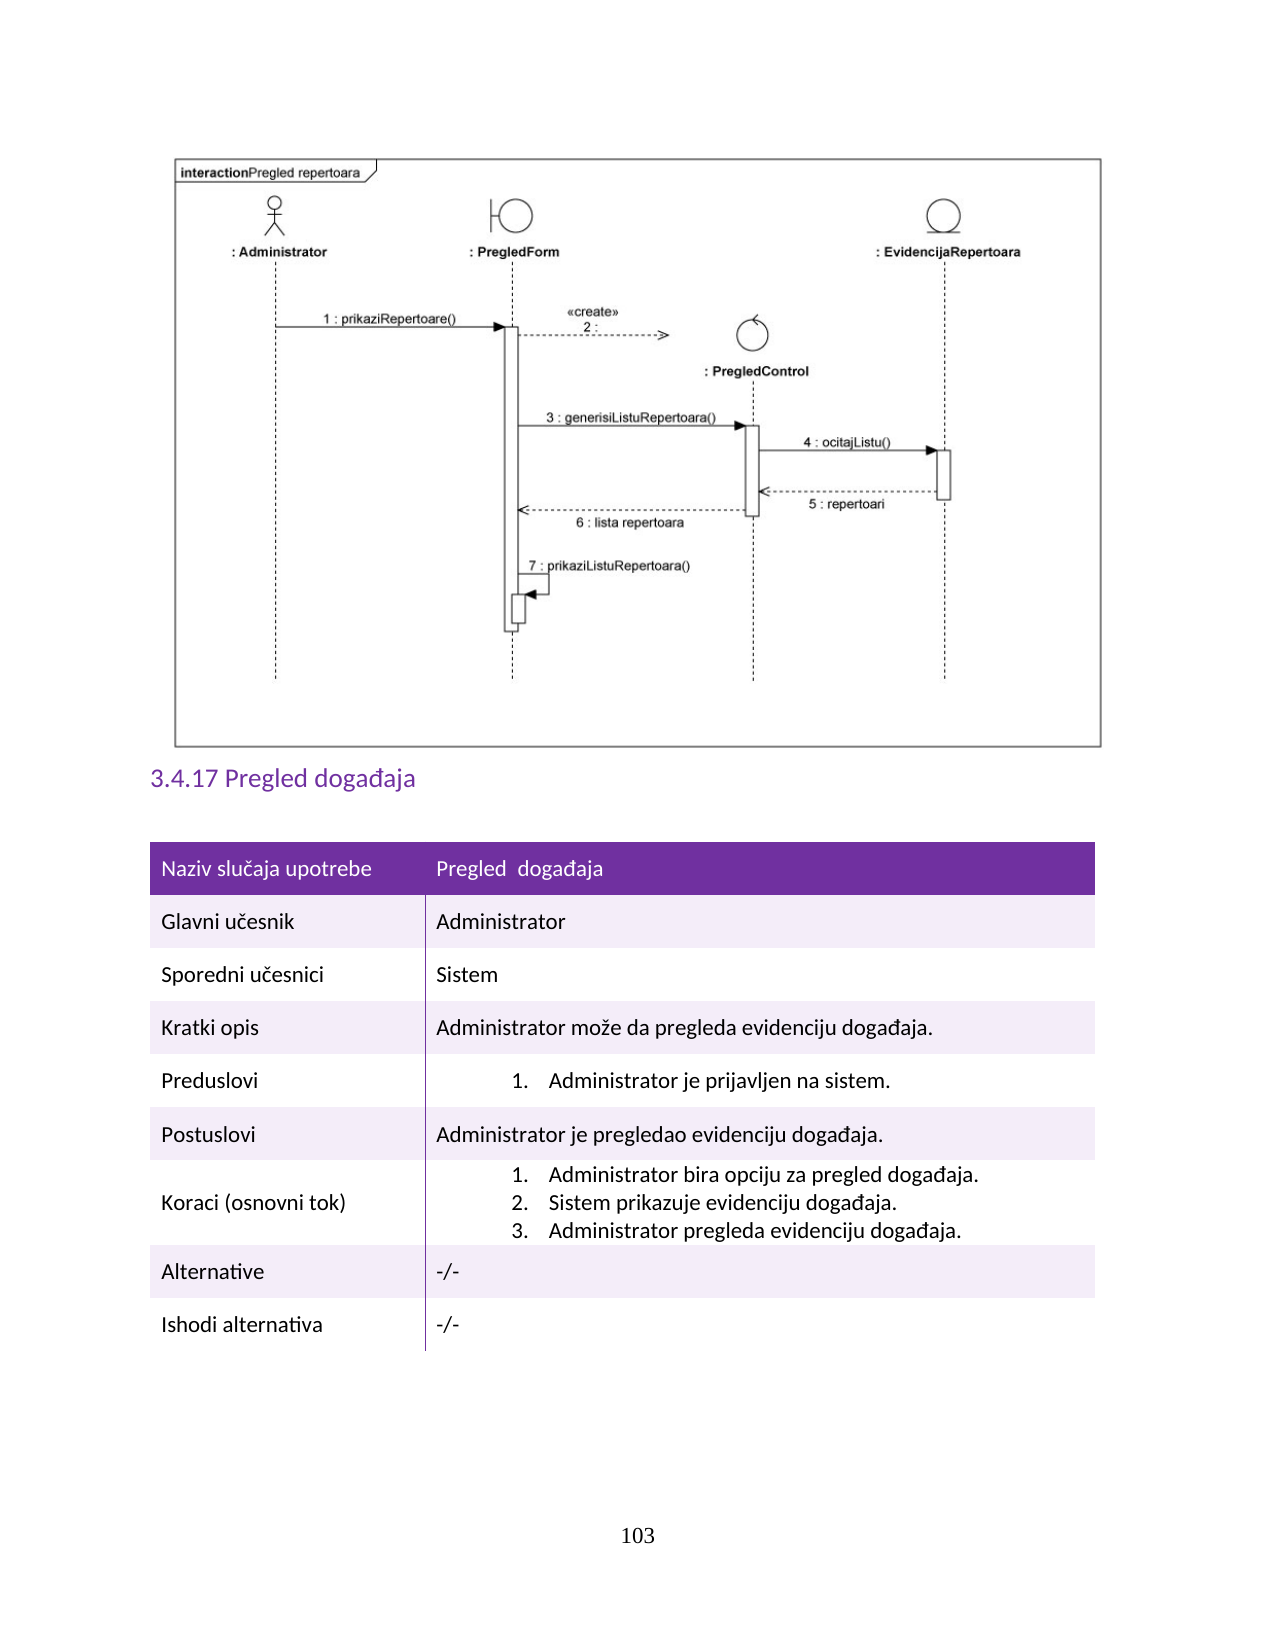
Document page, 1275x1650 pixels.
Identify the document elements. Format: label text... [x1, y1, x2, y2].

table_cell Ishodi alternativa [150, 1298, 425, 1351]
subtitle 3.4.17 Pregled događaja [150, 761, 1125, 794]
table_cell Administrator [426, 895, 1095, 948]
table_cell Glavni učesnik [150, 895, 425, 948]
table_header Pregled događaja [426, 842, 1095, 895]
table_cell Preduslovi [150, 1054, 425, 1107]
table_cell -/- [426, 1245, 1095, 1298]
table_cell Alternative [150, 1245, 425, 1298]
table_cell Kratki opis [150, 1001, 425, 1054]
table_cell Administrator je prijavljen na sistem. [426, 1054, 1095, 1107]
table_cell Sistem [426, 948, 1095, 1001]
table_cell Sporedni učesnici [150, 948, 425, 1001]
table_cell Koraci (osnovni tok) [150, 1160, 425, 1244]
picture [165, 150, 1111, 757]
table_cell Administrator je pregledao evidenciju događaja. [426, 1107, 1095, 1160]
table_cell Administrator može da pregleda evidenciju događaja. [426, 1001, 1095, 1054]
table_cell -/- [426, 1298, 1095, 1351]
table_header Naziv slučaja upotrebe [150, 842, 425, 895]
table_cell Administrator bira opciju za pregled događaja. Sistem prikazuje evidenciju događaja. Administrator pregleda evidenciju događaja. [426, 1160, 1095, 1244]
table_cell Postuslovi [150, 1107, 425, 1160]
